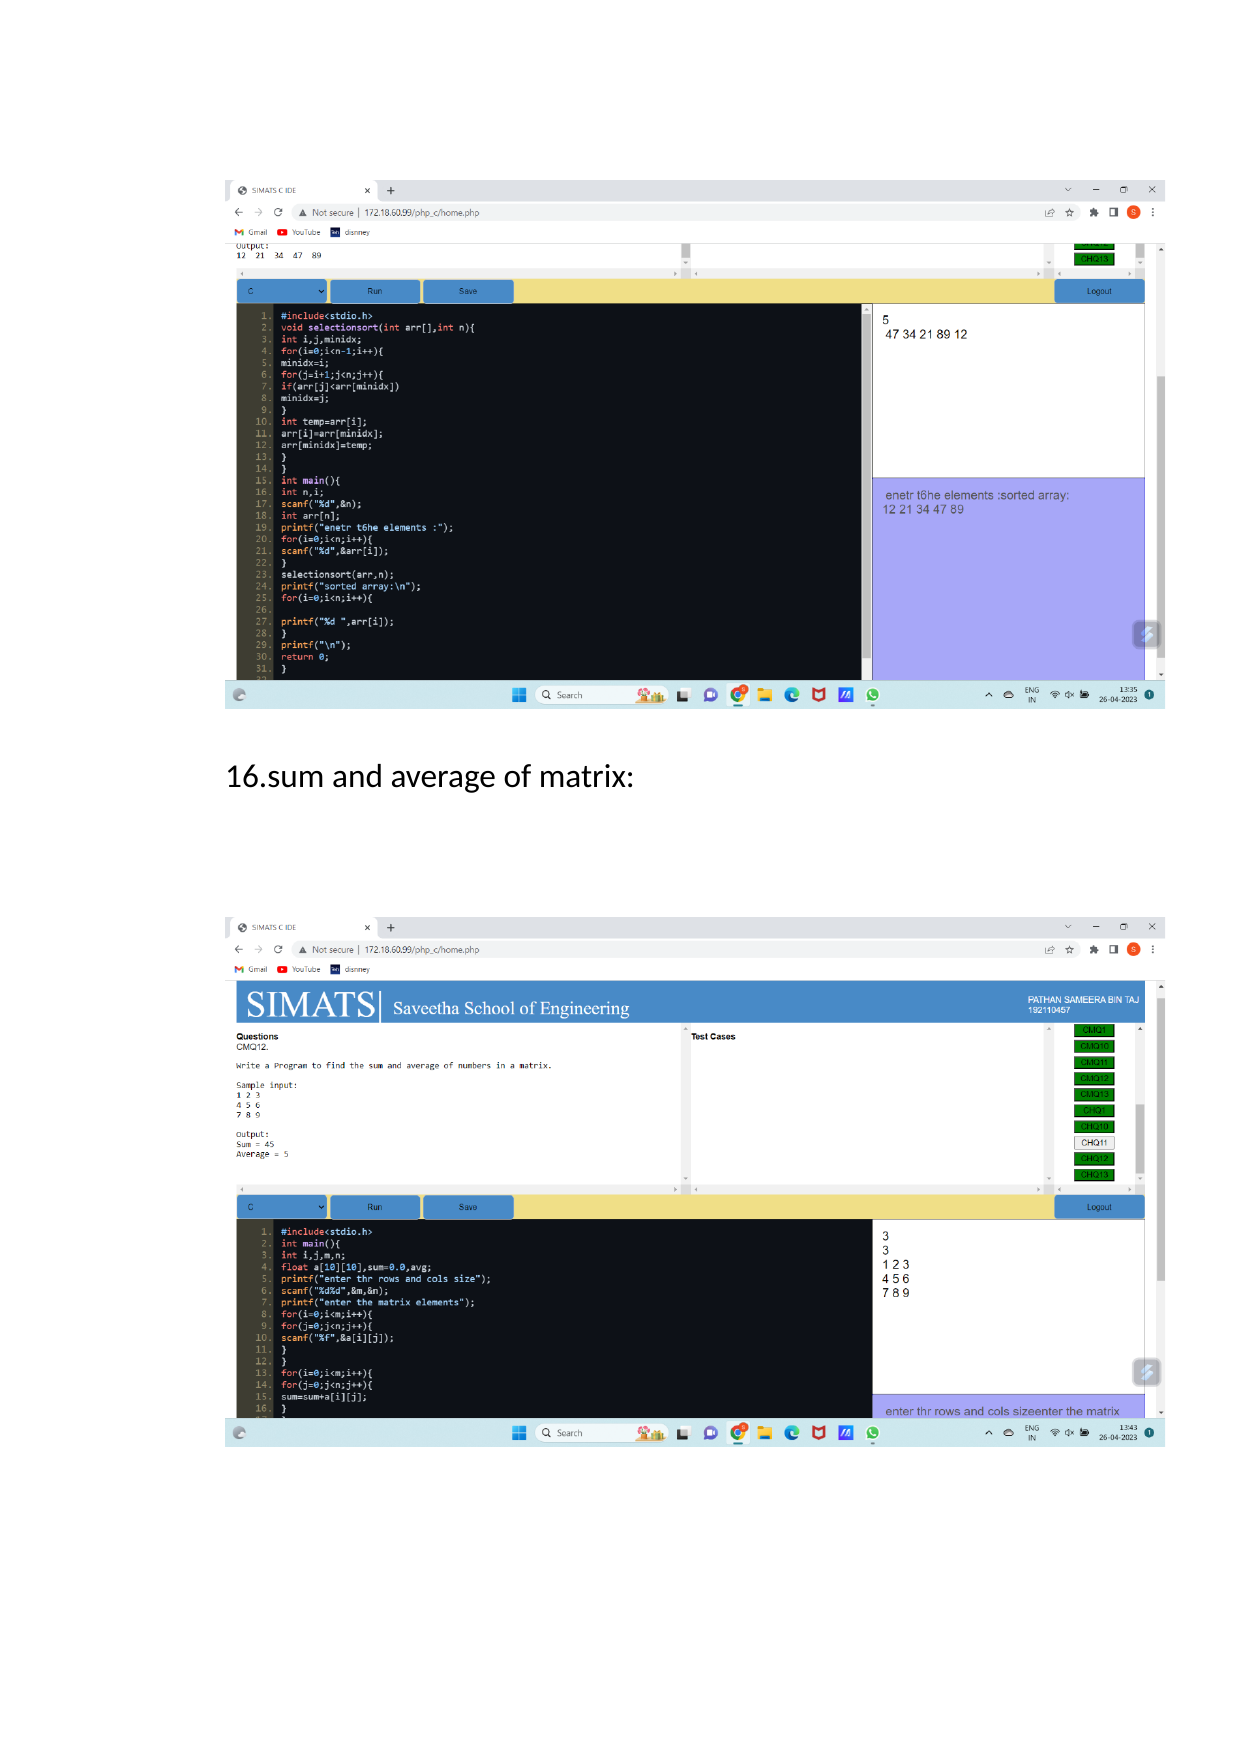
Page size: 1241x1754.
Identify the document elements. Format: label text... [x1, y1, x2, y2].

picture [225, 180, 1166, 709]
list 16.sum and average of matrix: [225, 755, 1090, 796]
picture [225, 917, 1166, 1447]
